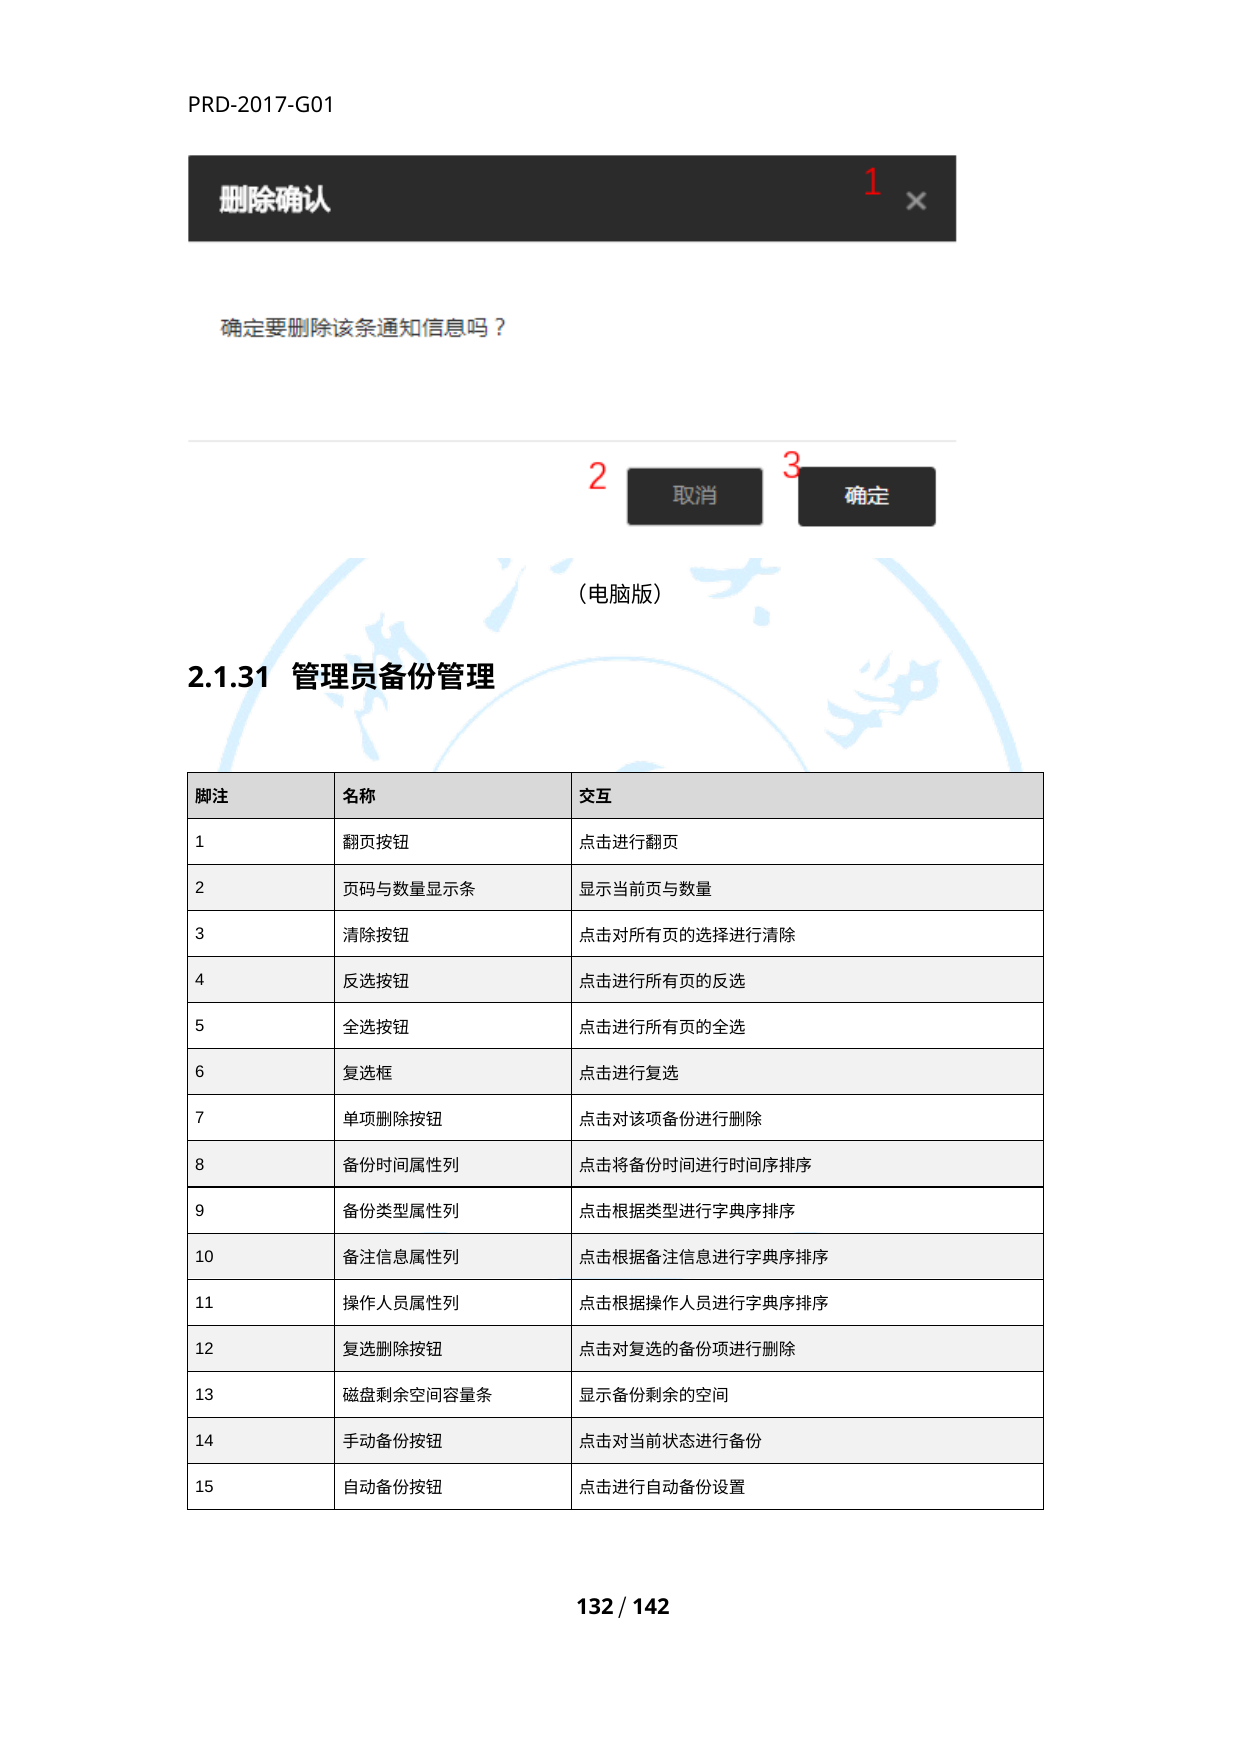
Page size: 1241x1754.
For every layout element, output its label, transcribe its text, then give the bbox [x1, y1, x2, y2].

table_cell 15 [188, 1464, 334, 1509]
table_cell 清除按钮 [335, 911, 571, 956]
table_cell 4 [188, 957, 334, 1002]
table_cell 页码与数量显示条 [335, 865, 571, 910]
table_cell 自动备份按钮 [335, 1464, 571, 1509]
table_cell 9 [188, 1188, 334, 1232]
table_cell 11 [188, 1280, 334, 1324]
table_cell 点击进行所有页的全选 [572, 1003, 1043, 1048]
table_cell 13 [188, 1372, 334, 1417]
table_cell 操作人员属性列 [335, 1280, 571, 1324]
table_cell 10 [188, 1234, 334, 1278]
table_cell 备注信息属性列 [335, 1234, 571, 1278]
table_cell 备份时间属性列 [335, 1141, 571, 1186]
table_cell 手动备份按钮 [335, 1418, 571, 1463]
table_cell 6 [188, 1049, 334, 1094]
table_cell 点击根据类型进行字典序排序 [572, 1188, 1043, 1232]
table_cell 14 [188, 1418, 334, 1463]
table_cell 单项删除按钮 [335, 1095, 571, 1140]
table_cell 7 [188, 1095, 334, 1140]
table_cell 3 [188, 911, 334, 956]
table_cell 点击根据操作人员进行字典序排序 [572, 1280, 1043, 1324]
table_cell 磁盘剩余空间容量条 [335, 1372, 571, 1417]
table_cell 显示当前页与数量 [572, 865, 1043, 910]
table_cell 2 [188, 865, 334, 910]
table_cell 1 [188, 819, 334, 864]
table_cell 显示备份剩余的空间 [572, 1372, 1043, 1417]
table_cell 点击将备份时间进行时间序排序 [572, 1141, 1043, 1186]
text 备份管理 [187, 642, 1053, 707]
table_cell 8 [188, 1141, 334, 1186]
table_cell 点击进行复选 [572, 1049, 1043, 1094]
table_cell 复选删除按钮 [335, 1326, 571, 1371]
table_cell 点击进行自动备份设置 [572, 1464, 1043, 1509]
table_cell 点击对该项备份进行删除 [572, 1095, 1043, 1140]
table_cell 复选框 [335, 1049, 571, 1094]
table_header 脚注 [188, 773, 334, 818]
table_cell 12 [188, 1326, 334, 1371]
table_cell 全选按钮 [335, 1003, 571, 1048]
table_cell 5 [188, 1003, 334, 1048]
table_cell 点击进行翻页 [572, 819, 1043, 864]
table_cell 点击根据备注信息进行字典序排序 [572, 1234, 1043, 1278]
table_header 名称 [335, 773, 571, 818]
table_cell 点击对当前状态进行备份 [572, 1418, 1043, 1463]
table_cell 点击对所有页的选择进行清除 [572, 911, 1043, 956]
table_header 交互 [572, 773, 1043, 818]
table_cell 备份类型属性列 [335, 1188, 571, 1232]
table_cell 翻页按钮 [335, 819, 571, 864]
picture [187, 154, 958, 558]
table_cell 反选按钮 [335, 957, 571, 1002]
table_cell 点击对复选的备份项进行删除 [572, 1326, 1043, 1371]
table_cell 点击进行所有页的反选 [572, 957, 1043, 1002]
